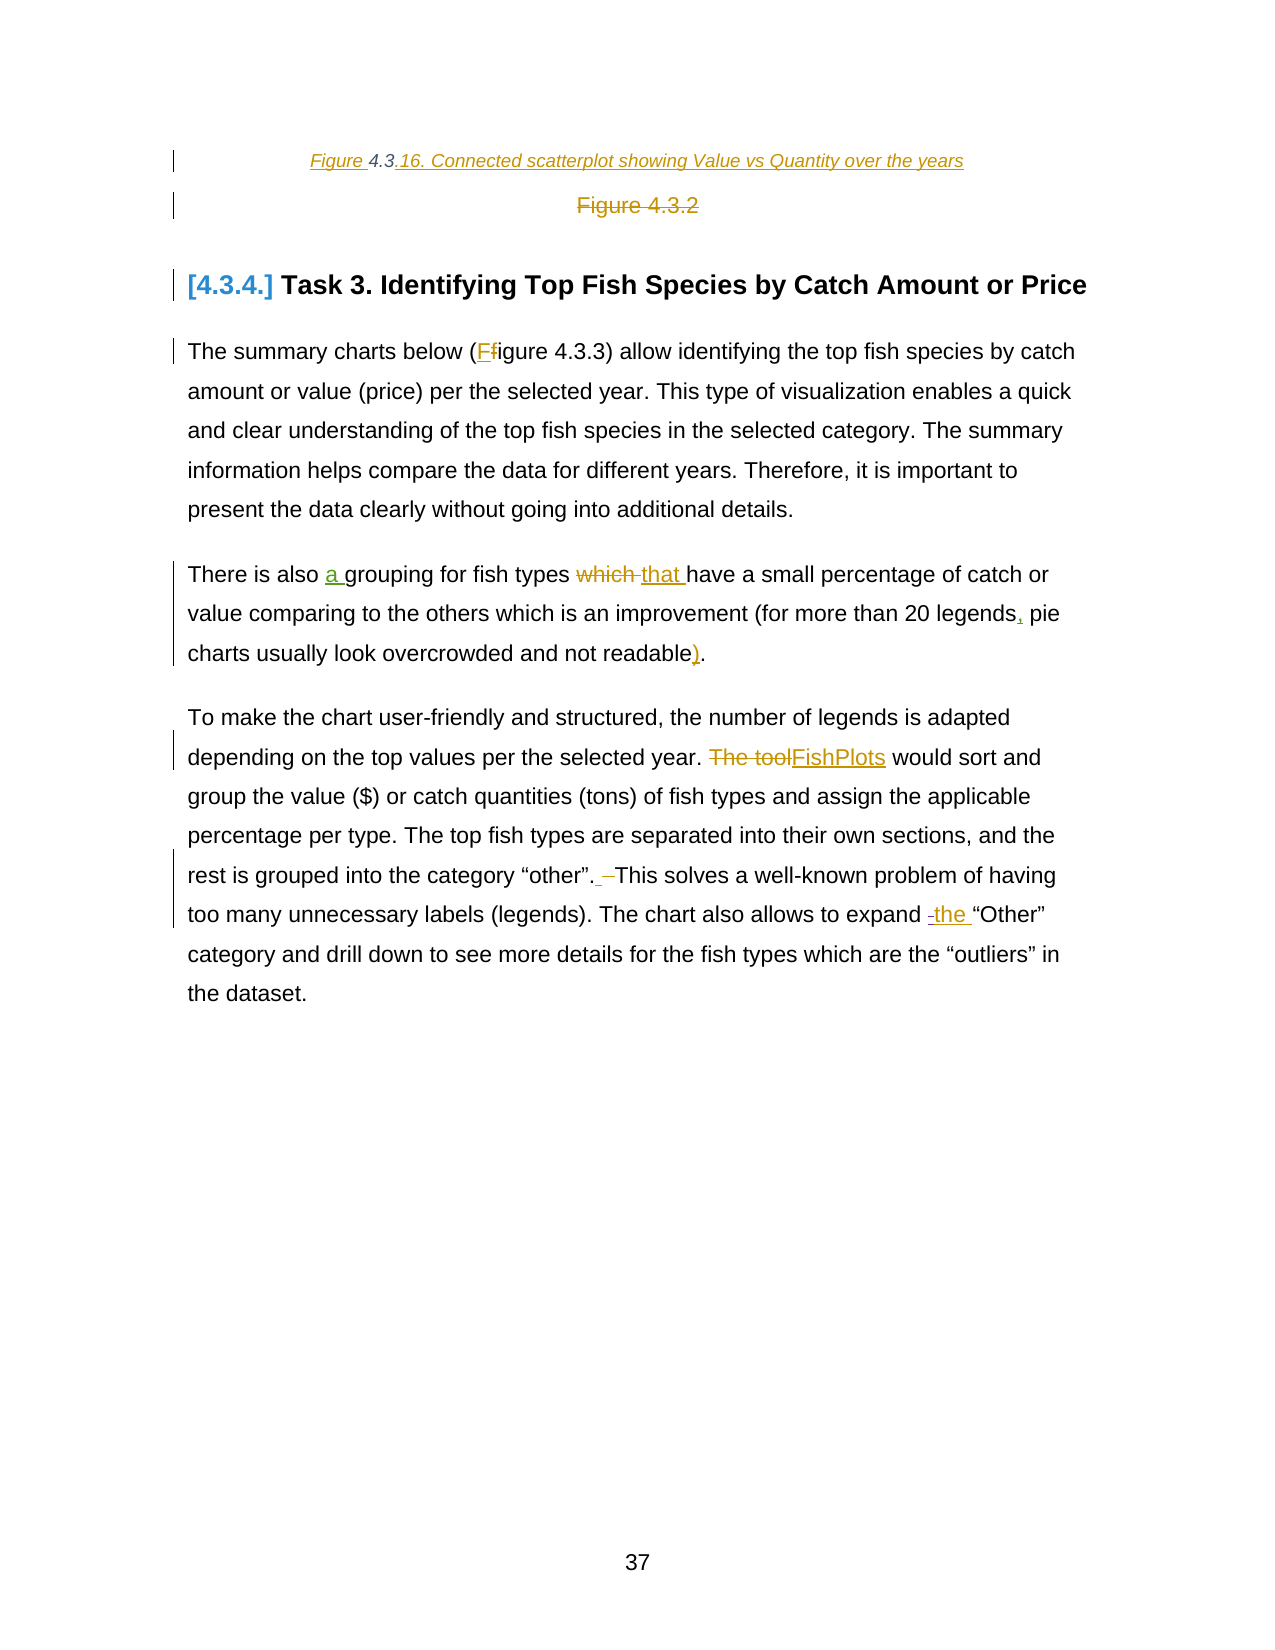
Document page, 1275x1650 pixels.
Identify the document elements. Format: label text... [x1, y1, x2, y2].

text 4.3 [187, 150, 1087, 172]
text To make the chart user-friendly and structured, the number of legends is adapted depending on the top values per the selected year. would sort and group the value ($) or catch quantities (tons) of fish types and assign the applicable percentage per type. The top fish types are separated into their own sections, and the rest is grouped into the category “other”.This solves a well-known problem of having too many unnecessary labels (legends). The chart also allows to expand “Other” category and drill down to see more details for the fish types which are the “outliers” in the dataset. [187, 704, 1087, 1007]
subtitle Task 3. Identifying Top Fish Species by Catch Amount or Price [187, 269, 1087, 301]
text The summary charts below (igure 4.3.3) allow identifying the top fish species by catch amount or value (price) per the selected year. This type of visualization enables a quick and clear understanding of the top fish species in the selected category. The summary information helps compare the data for different years. Therefore, it is important to present the data clearly without going into additional details. [187, 338, 1087, 522]
text There is also grouping for fish types have a small percentage of catch or value comparing to the others which is an improvement (for more than 20 legends pie charts usually look overcrowded and not readable. [187, 561, 1087, 666]
